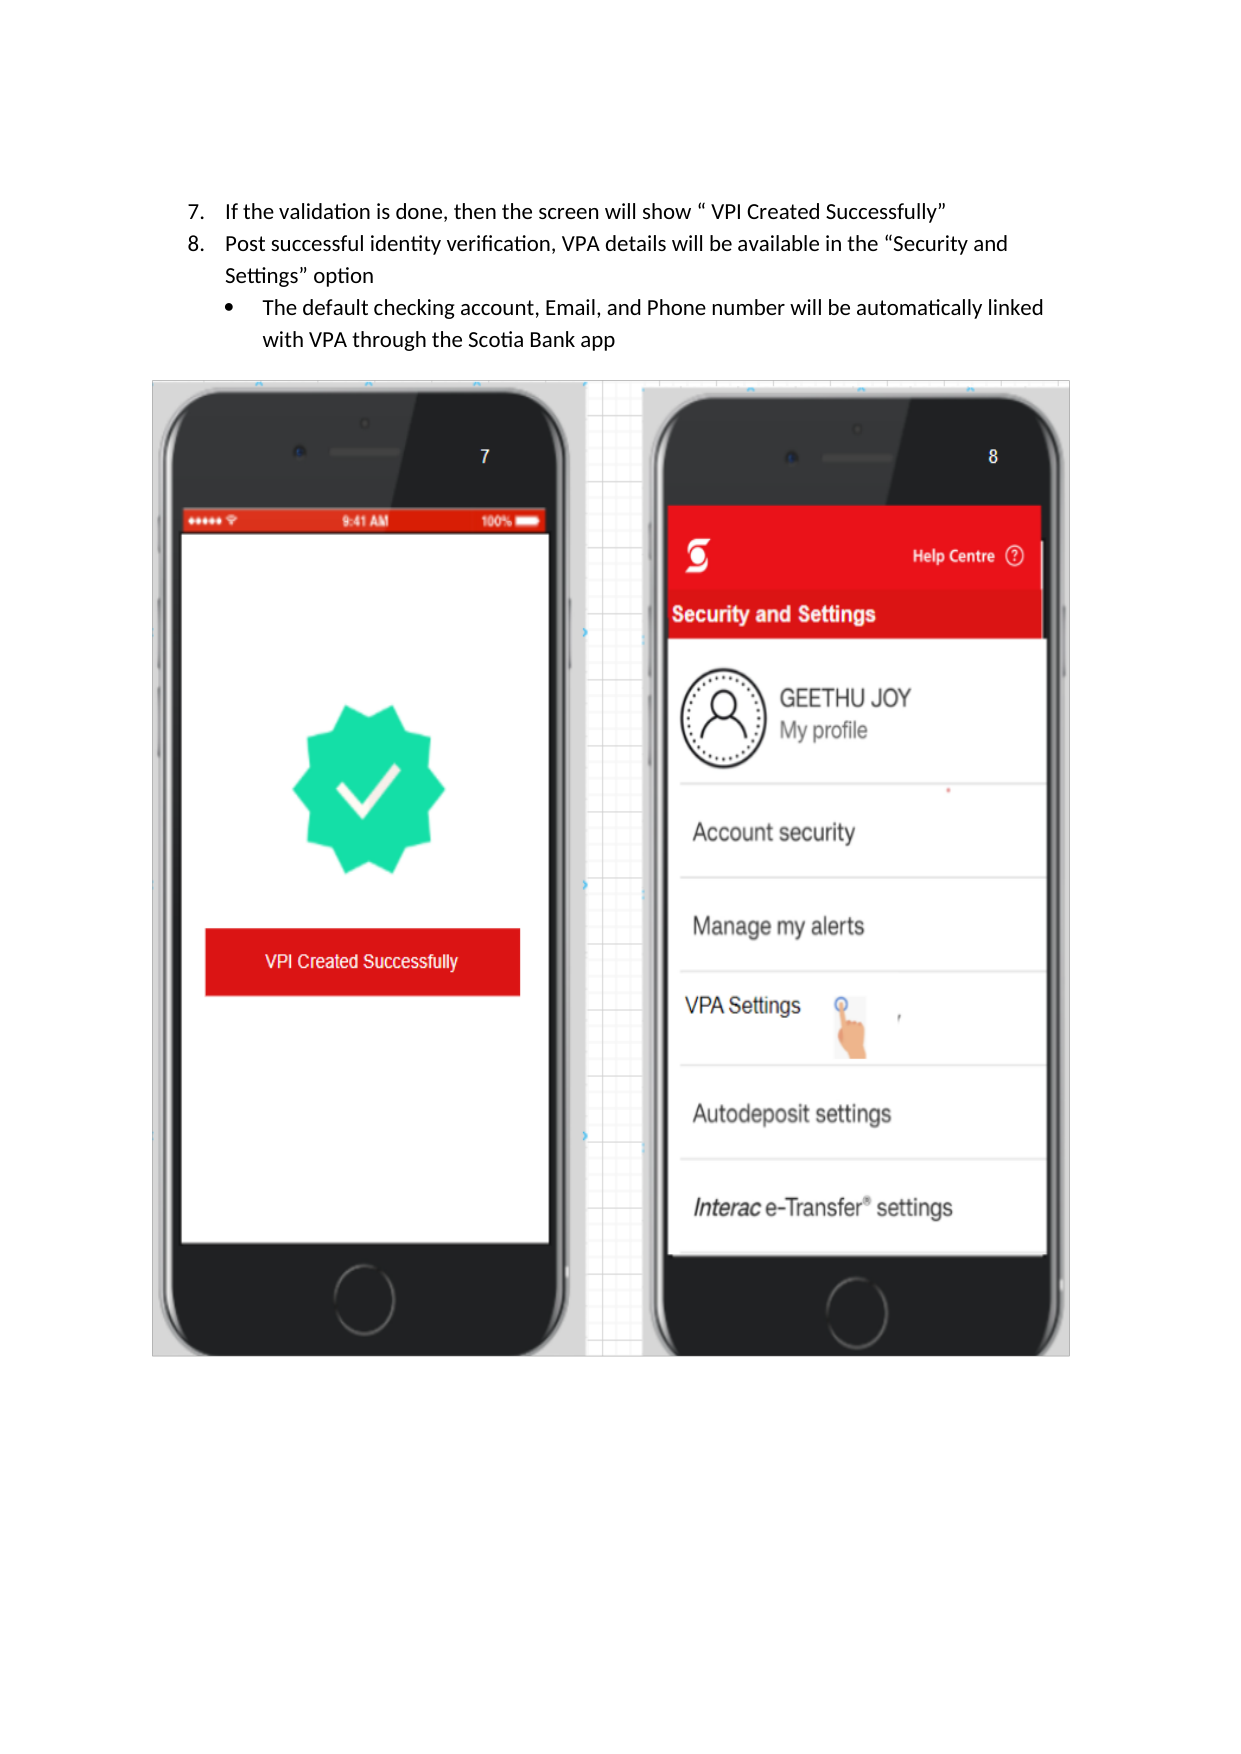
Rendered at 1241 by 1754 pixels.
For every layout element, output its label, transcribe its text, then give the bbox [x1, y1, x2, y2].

list If the validation is done, then the screen will show “ VPI Created Successfully” [187, 197, 1090, 225]
list Post successful identity verification, VPA details will be available in the “Security and Settings” option [187, 229, 1090, 289]
picture [150, 378, 1072, 1359]
list The default checking account, Email, and Phone number will be automatically linked with VPA through the Scotia Bank app [225, 293, 1090, 354]
